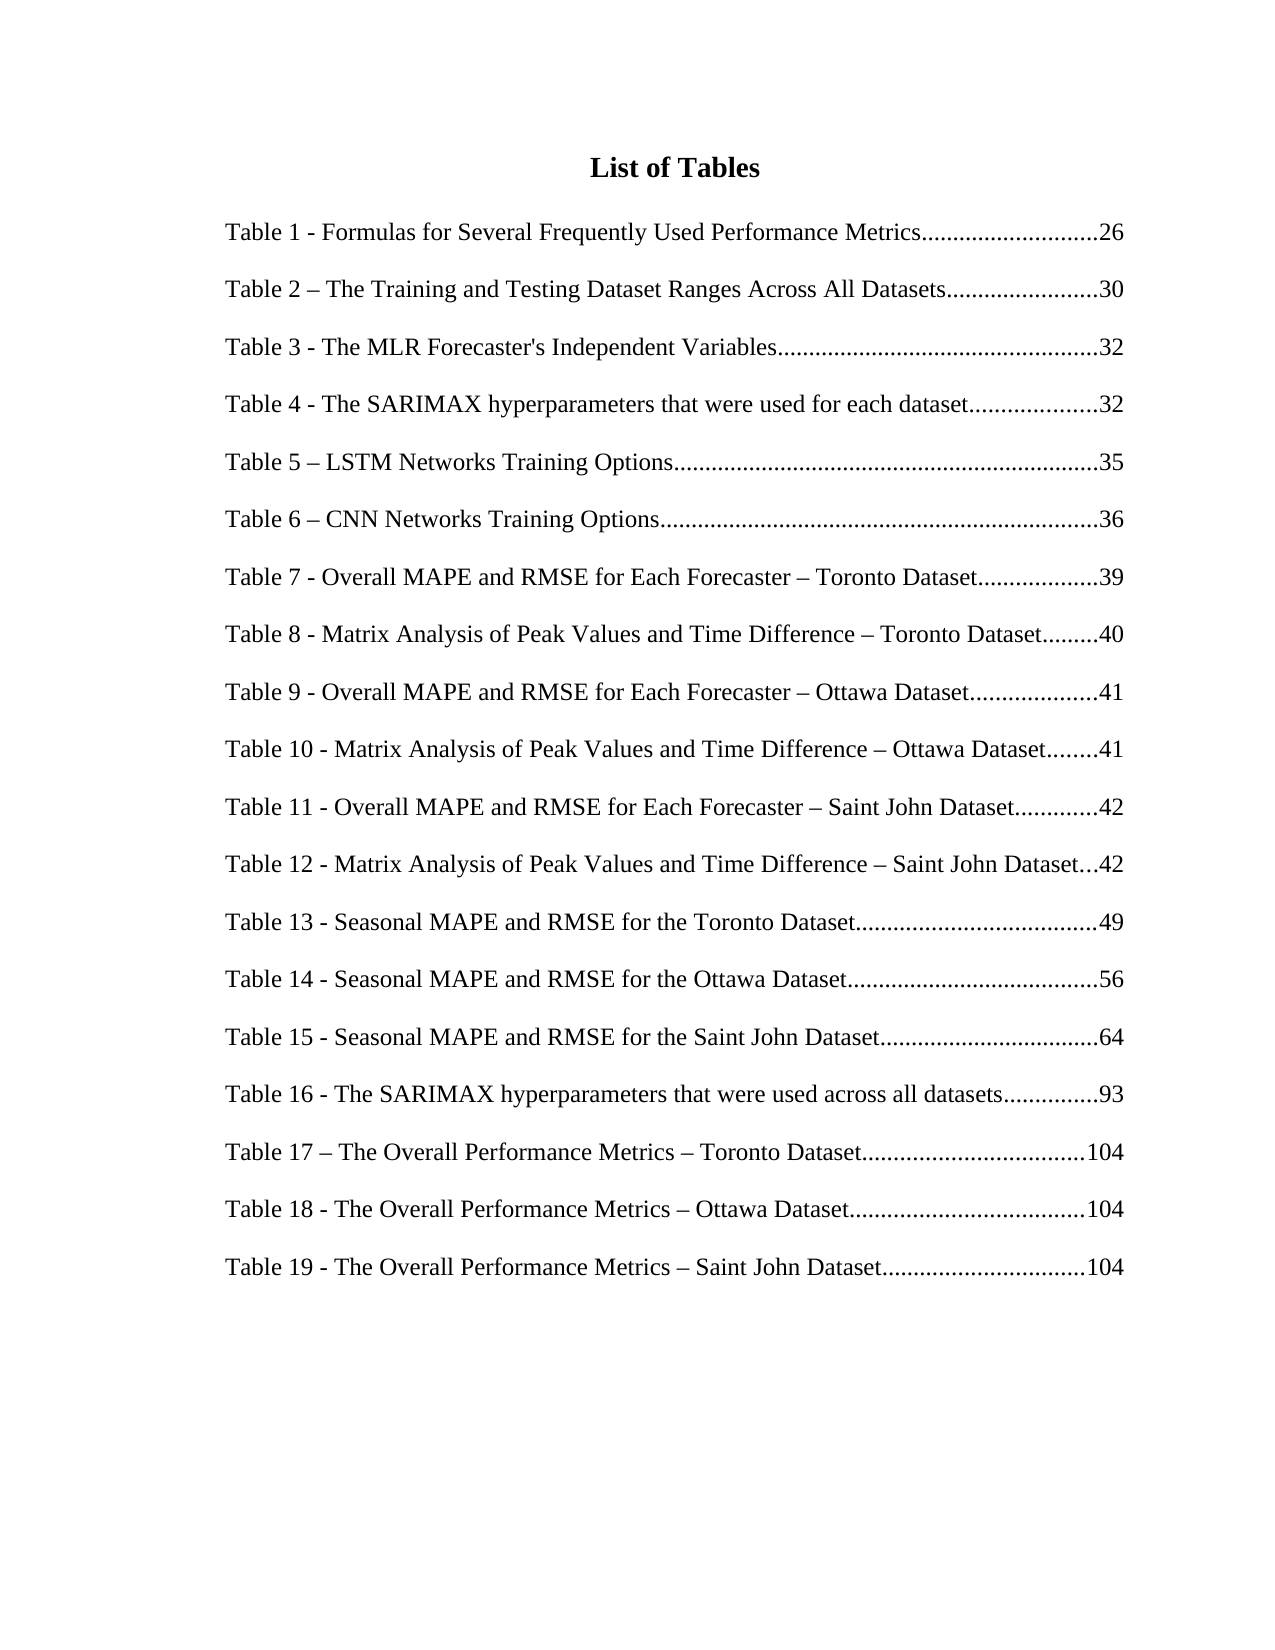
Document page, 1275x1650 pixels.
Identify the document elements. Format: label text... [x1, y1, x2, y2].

text Table 11 - Overall MAPE and RMSE for Each Forecaster – Saint John Dataset 42 [225, 792, 1125, 821]
text Table 9 - Overall MAPE and RMSE for Each Forecaster – Ottawa Dataset 41 [225, 677, 1125, 706]
text Table 12 - Matrix Analysis of Peak Values and Time Difference – Saint John Dataset 42 [225, 849, 1125, 878]
text Table 6 – CNN Networks Training Options 36 [225, 504, 1125, 533]
text Table 13 - Seasonal MAPE and RMSE for the Toronto Dataset 49 [225, 907, 1125, 936]
text Table 19 - The Overall Performance Metrics – Saint John Dataset 104 [225, 1252, 1125, 1281]
text Table 7 - Overall MAPE and RMSE for Each Forecaster – Toronto Dataset 39 [225, 562, 1125, 591]
text Table 5 – LSTM Networks Training Options 35 [225, 447, 1125, 476]
text Table 4 - The SARIMAX hyperparameters that were used for each dataset 32 [225, 389, 1125, 418]
text Table 1 - Formulas for Several Frequently Used Performance Metrics 26 [225, 217, 1125, 246]
text Table 14 - Seasonal MAPE and RMSE for the Ottawa Dataset 56 [225, 964, 1125, 993]
text Table 15 - Seasonal MAPE and RMSE for the Saint John Dataset 64 [225, 1022, 1125, 1051]
text Table 10 - Matrix Analysis of Peak Values and Time Difference – Ottawa Dataset 41 [225, 734, 1125, 763]
text Table 18 - The Overall Performance Metrics – Ottawa Dataset 104 [225, 1194, 1125, 1223]
text Table 17 – The Overall Performance Metrics – Toronto Dataset 104 [225, 1137, 1125, 1166]
text Table 16 - The SARIMAX hyperparameters that were used across all datasets 93 [225, 1079, 1125, 1108]
text Table 8 - Matrix Analysis of Peak Values and Time Difference – Toronto Dataset 40 [225, 619, 1125, 648]
text Table 3 - The MLR Forecaster's Independent Variables 32 [225, 332, 1125, 361]
list List of Tables [225, 150, 1125, 183]
text Table 2 – The Training and Testing Dataset Ranges Across All Datasets 30 [225, 274, 1125, 303]
